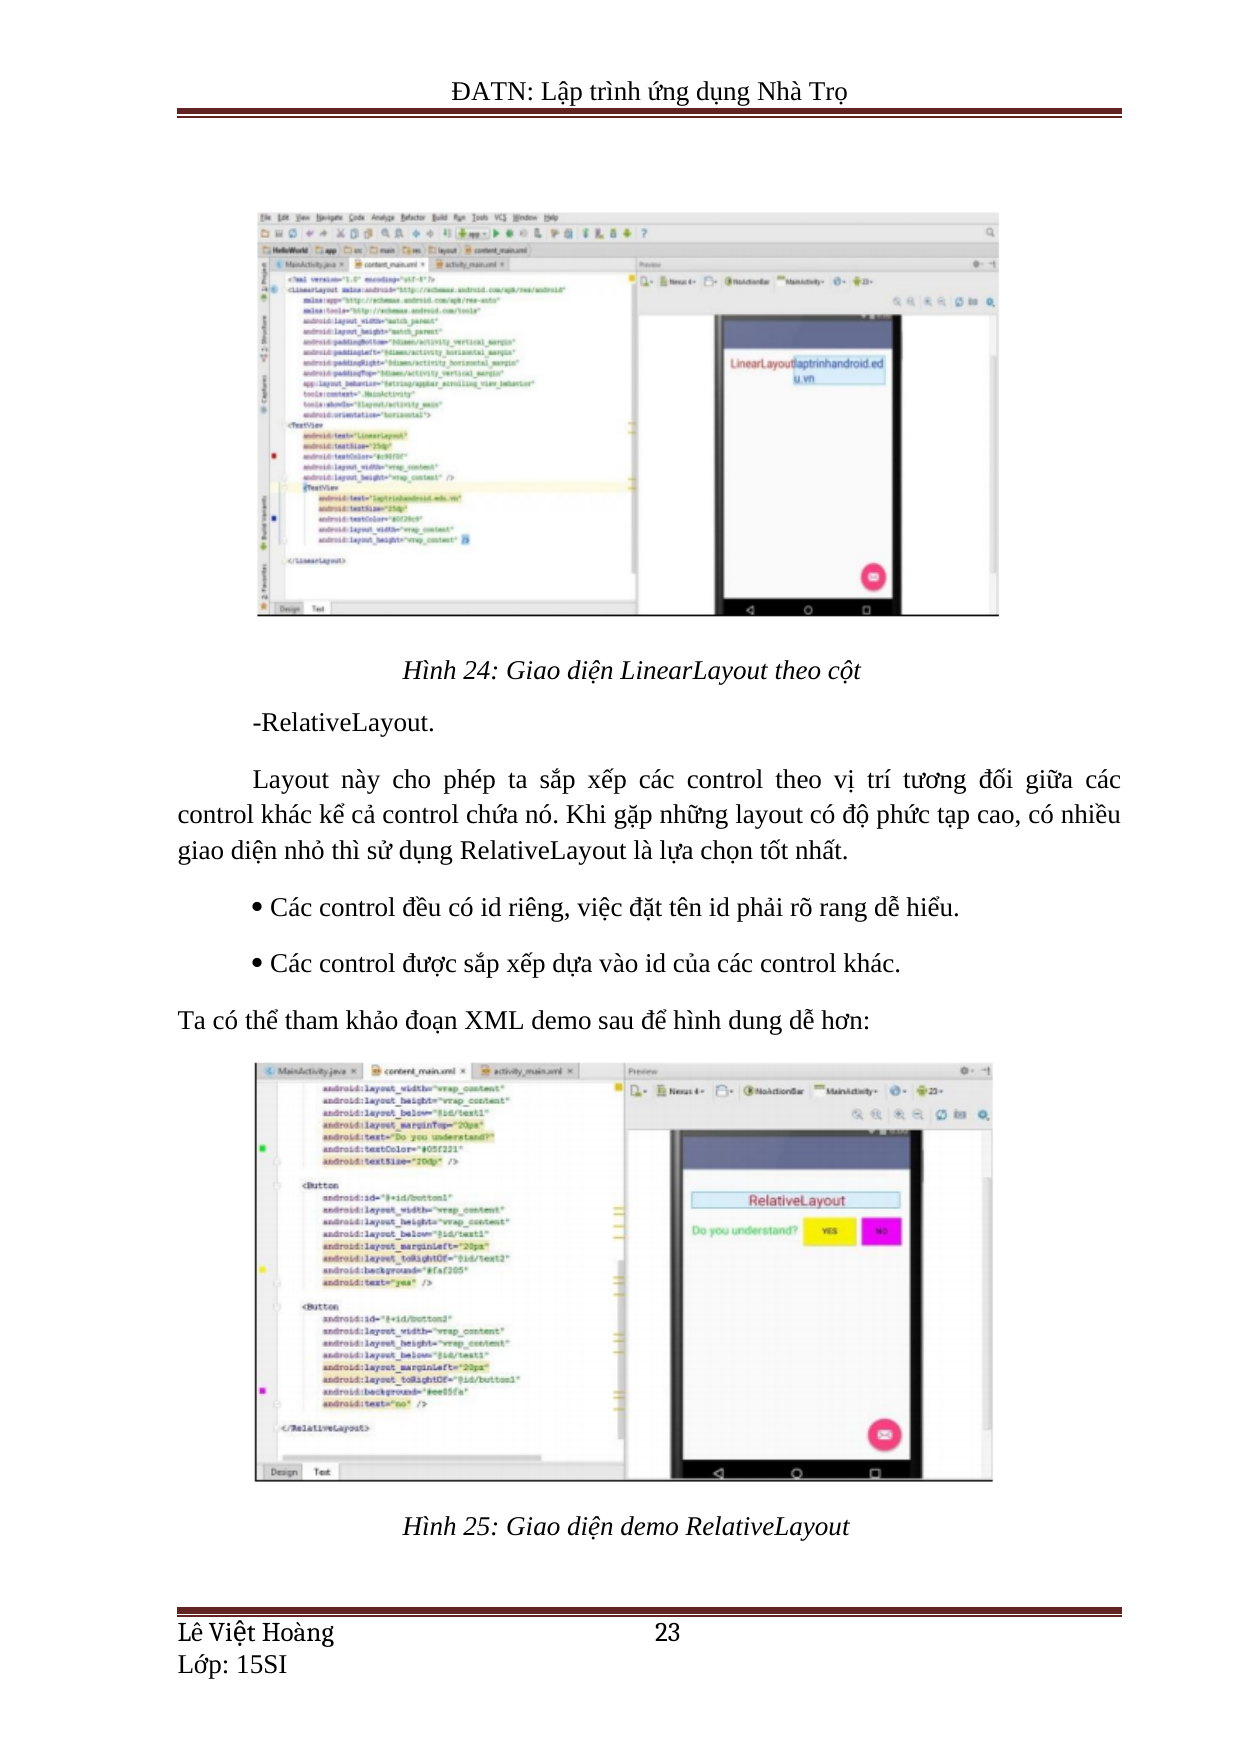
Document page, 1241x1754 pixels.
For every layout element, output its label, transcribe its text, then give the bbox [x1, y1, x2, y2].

text -RelativeLayout. [177, 706, 1122, 737]
text Layout này cho phép ta sắp xếp các control theo vị trí tương đối giữa các control khác kể cả control chứa nó. Khi gặp những layout có độ phức tạp cao, có nhiều giao diện nhỏ thì sử dụng RelativeLayout là lựa chọn tốt nhất. [177, 763, 1122, 865]
text Ta có thể tham khảo đoạn XML demo sau để hình dung dễ hơn: [177, 1004, 1122, 1035]
text Các control được sắp xếp dựa vào id của các control khác. [177, 947, 1122, 979]
text Các control đều có id riêng, việc đặt tên id phải rõ rang dễ hiểu. [177, 891, 1122, 922]
picture [252, 1060, 998, 1485]
picture [252, 205, 1009, 629]
